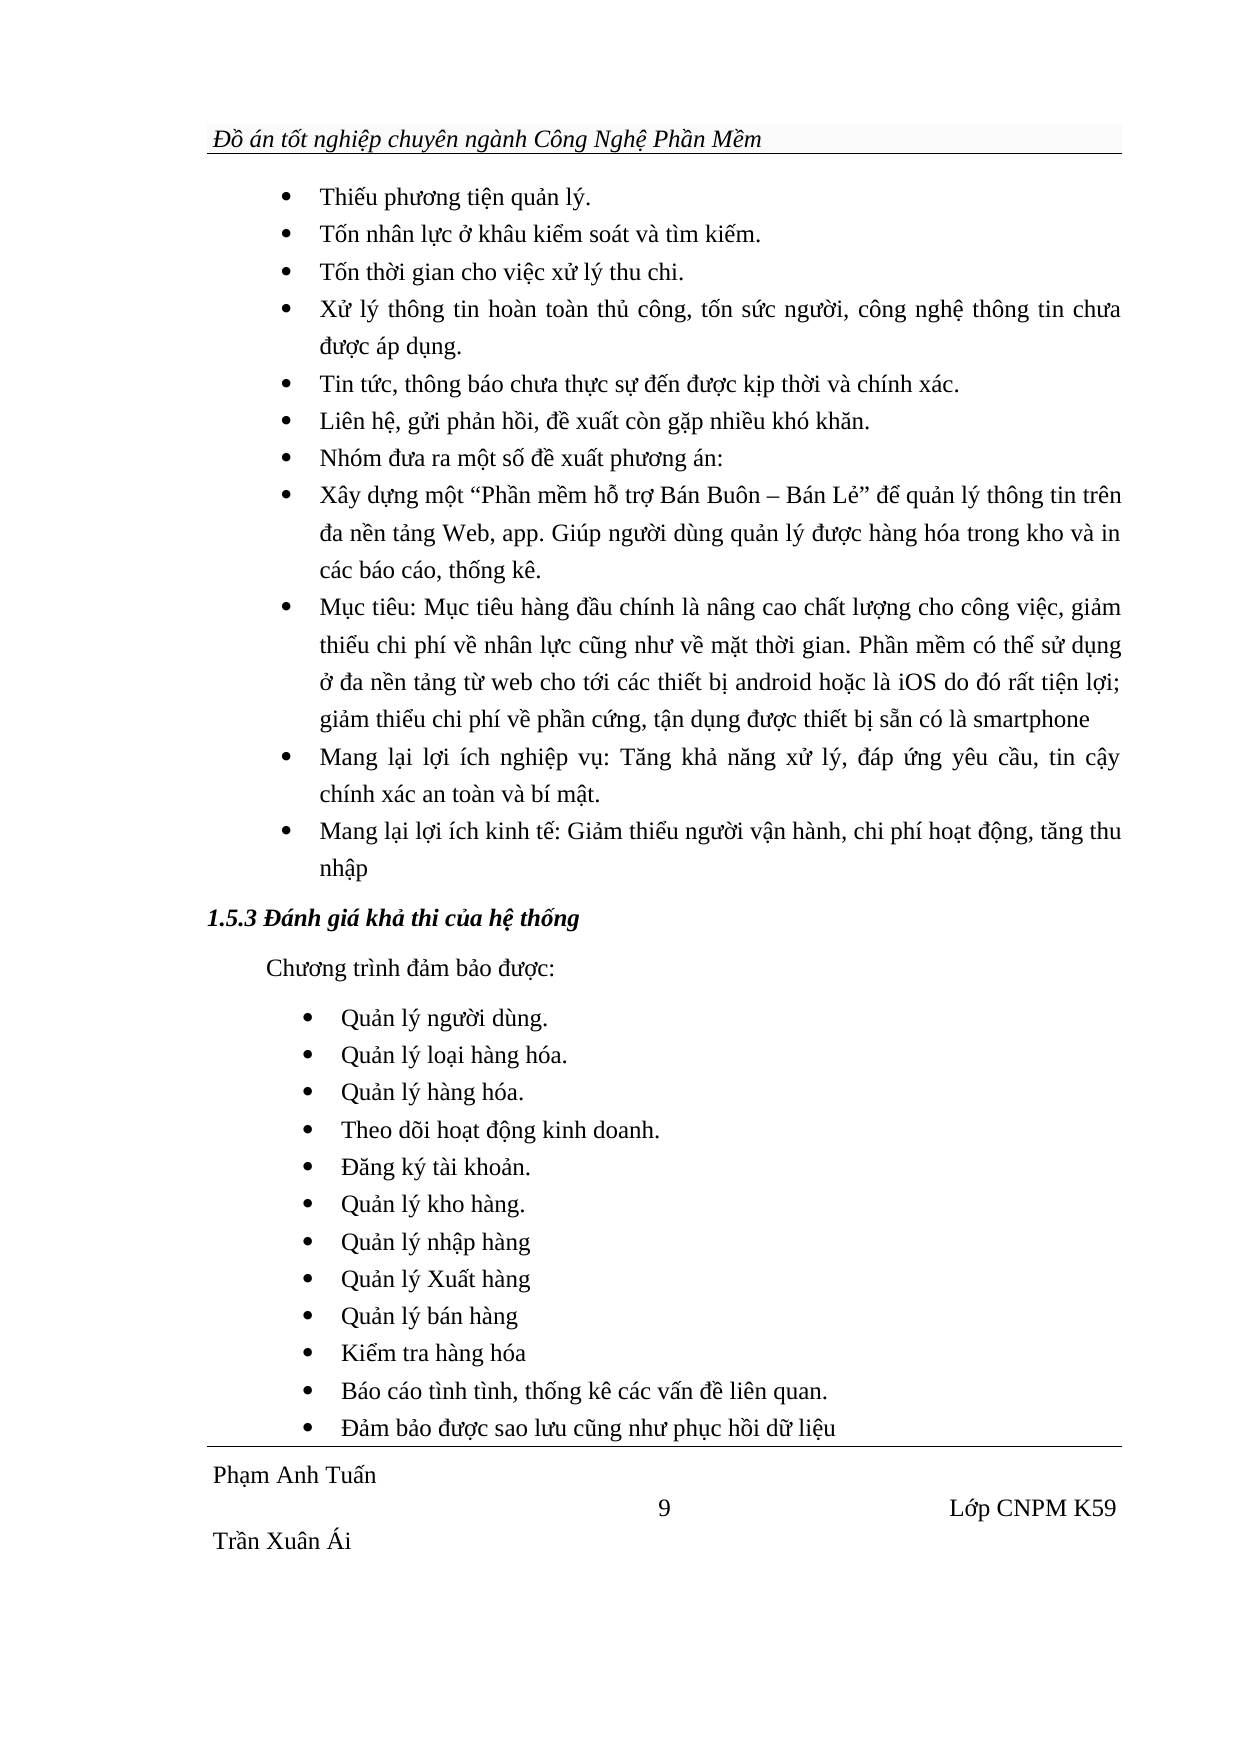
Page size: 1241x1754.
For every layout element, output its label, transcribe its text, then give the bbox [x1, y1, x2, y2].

list Tin tức, thông báo chưa thực sự đến được kịp thời và chính xác. [282, 369, 1122, 397]
list Nhóm đưa ra một số đề xuất phương án: [282, 443, 1122, 472]
list Quản lý kho hàng. [303, 1189, 1122, 1218]
list Kiểm tra hàng hóa [303, 1338, 1122, 1367]
list Mang lại lợi ích kinh tế: Giảm thiểu người vận hành, chi phí hoạt động, tăng thu nhập [282, 816, 1122, 882]
list Tốn thời gian cho việc xử lý thu chi. [282, 257, 1122, 286]
list Quản lý bán hàng [303, 1301, 1122, 1330]
list Liên hệ, gửi phản hồi, đề xuất còn gặp nhiều khó khăn. [282, 406, 1122, 435]
list Xử lý thông tin hoàn toàn thủ công, tốn sức người, công nghệ thông tin chưa được áp dụng. [282, 294, 1122, 360]
list Quản lý Xuất hàng [303, 1264, 1122, 1293]
list Quản lý hàng hóa. [303, 1077, 1122, 1106]
list Theo dõi hoạt động kinh doanh. [303, 1115, 1122, 1143]
list Mục tiêu: Mục tiêu hàng đầu chính là nâng cao chất lượng cho công việc, giảm thiểu chi phí về nhân lực cũng như về mặt thời gian. Phần mềm có thể sử dụng ở đa nền tảng từ web cho tới các thiết bị android hoặc là iOS do đó rất tiện lợi; giảm thiểu chi phí về phần cứng, tận dụng được thiết bị sẵn có là smartphone [282, 592, 1122, 733]
list Đăng ký tài khoản. [303, 1152, 1122, 1181]
list Tốn nhân lực ở khâu kiểm soát và tìm kiếm. [282, 219, 1122, 248]
list Đảm bảo được sao lưu cũng như phục hồi dữ liệu [303, 1413, 1122, 1442]
list Thiếu phương tiện quản lý. [282, 182, 1122, 211]
list Mang lại lợi ích nghiệp vụ: Tăng khả năng xử lý, đáp ứng yêu cầu, tin cậy chính xác an toàn và bí mật. [282, 742, 1122, 808]
subtitle Đánh giá khả thi của hệ thống [207, 903, 1122, 932]
list Quản lý người dùng. [303, 1003, 1122, 1032]
list Xây dựng một “Phần mềm hỗ trợ Bán Buôn – Bán Lẻ” để quản lý thông tin trên đa nền tảng Web, app. Giúp người dùng quản lý được hàng hóa trong kho và in các báo cáo, thống kê. [282, 481, 1122, 584]
list Báo cáo tình tình, thống kê các vấn đề liên quan. [303, 1376, 1122, 1404]
list Quản lý loại hàng hóa. [303, 1040, 1122, 1069]
text Chương trình đảm bảo được: [207, 953, 1122, 982]
list Quản lý nhập hàng [303, 1227, 1122, 1255]
